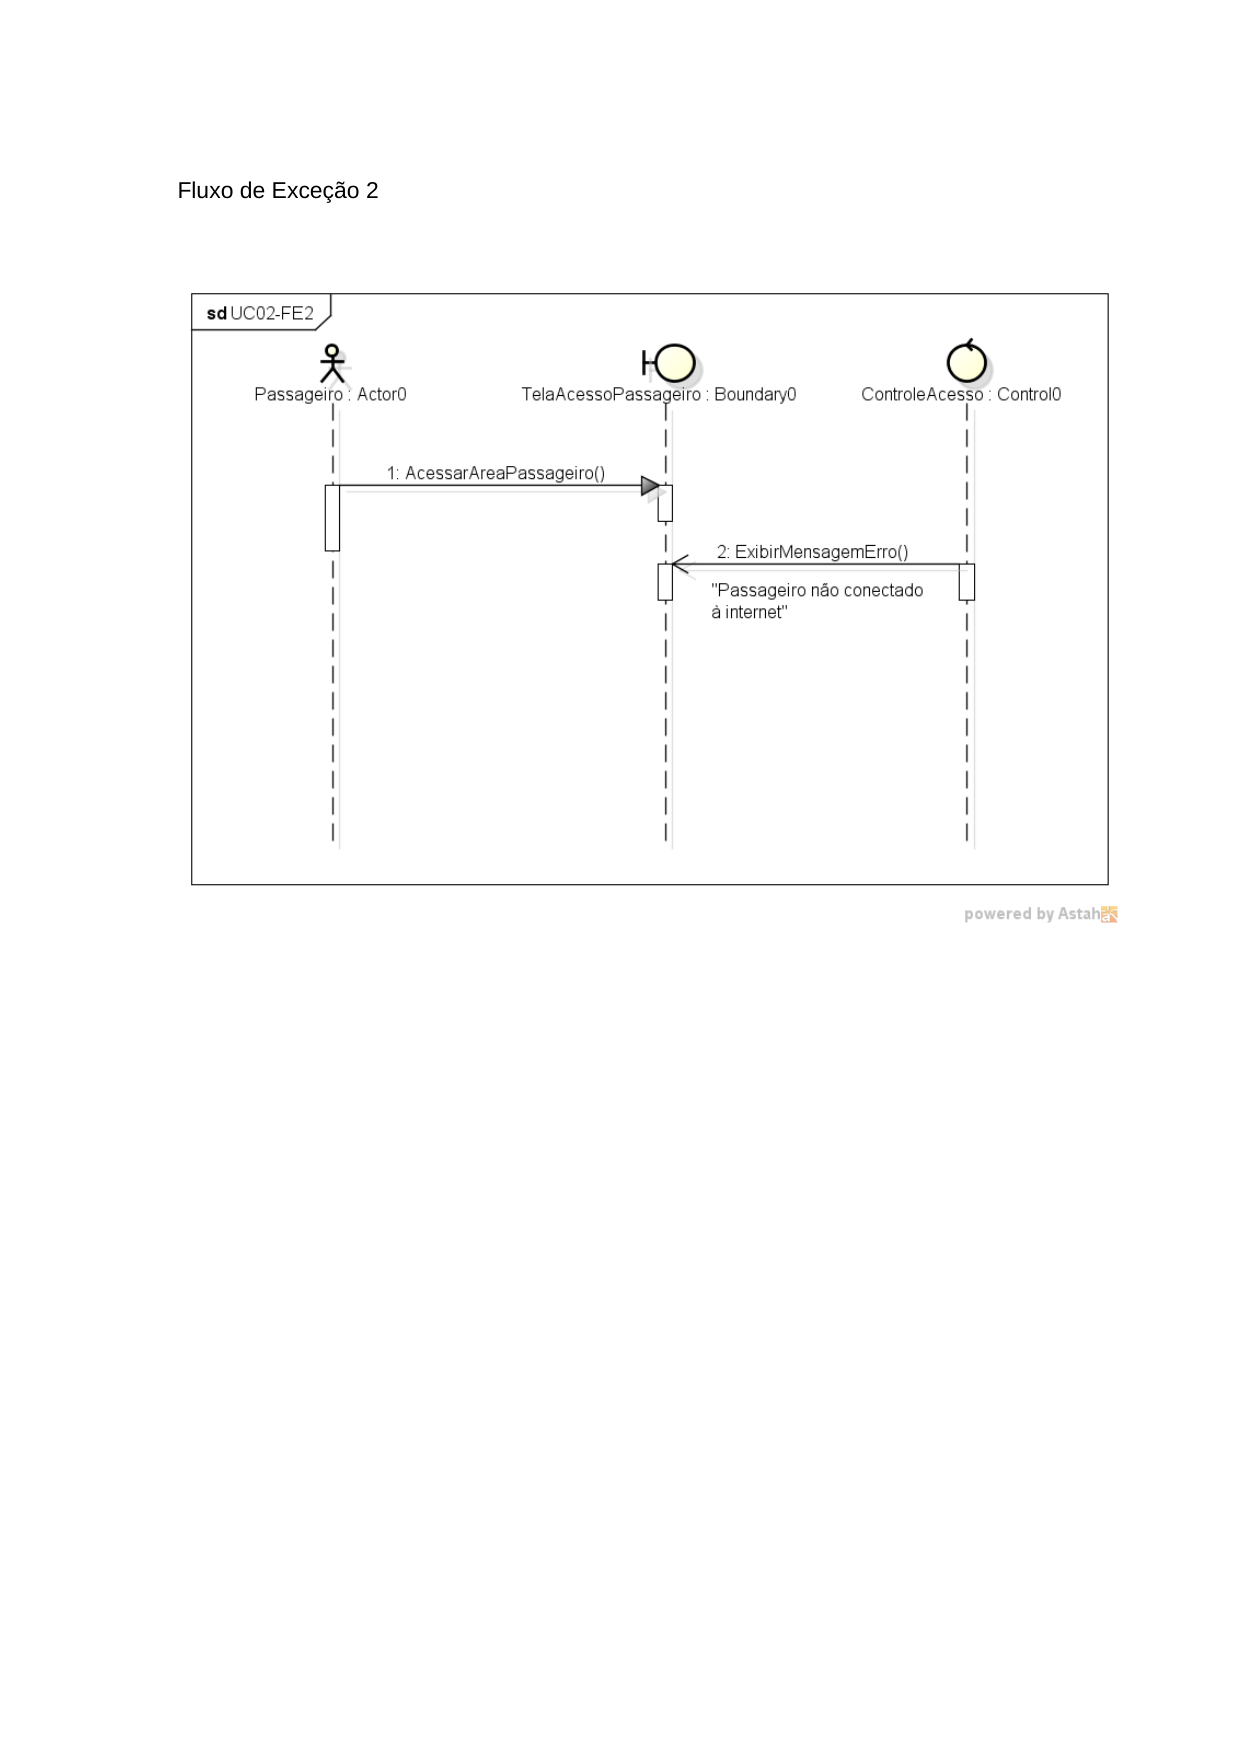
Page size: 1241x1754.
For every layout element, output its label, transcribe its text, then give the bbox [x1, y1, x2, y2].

picture [177, 279, 1123, 928]
text Fluxo de Exceção 2 [177, 177, 1122, 203]
